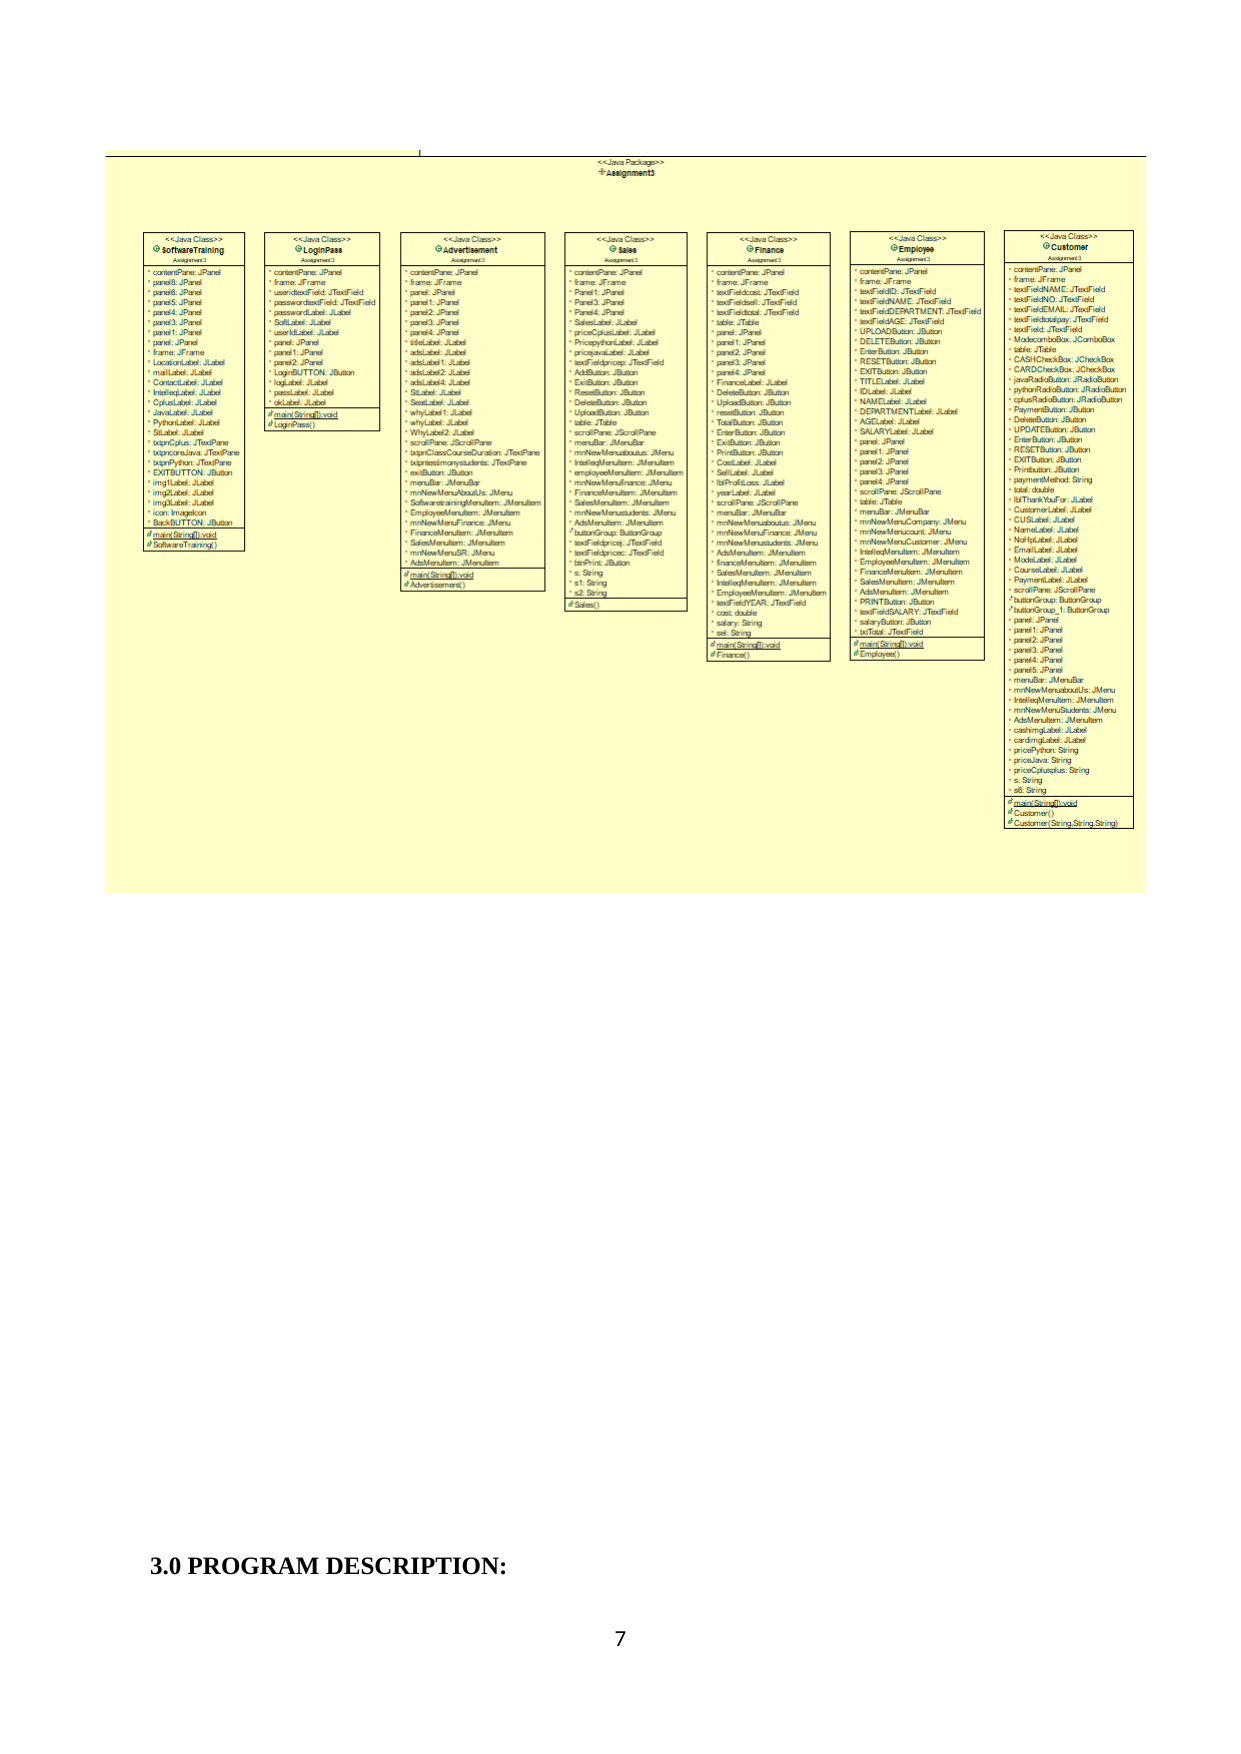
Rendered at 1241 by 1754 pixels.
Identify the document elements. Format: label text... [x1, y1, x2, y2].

picture [105, 150, 1147, 893]
list PROGRAM DESCRIPTION: [150, 1551, 1090, 1580]
